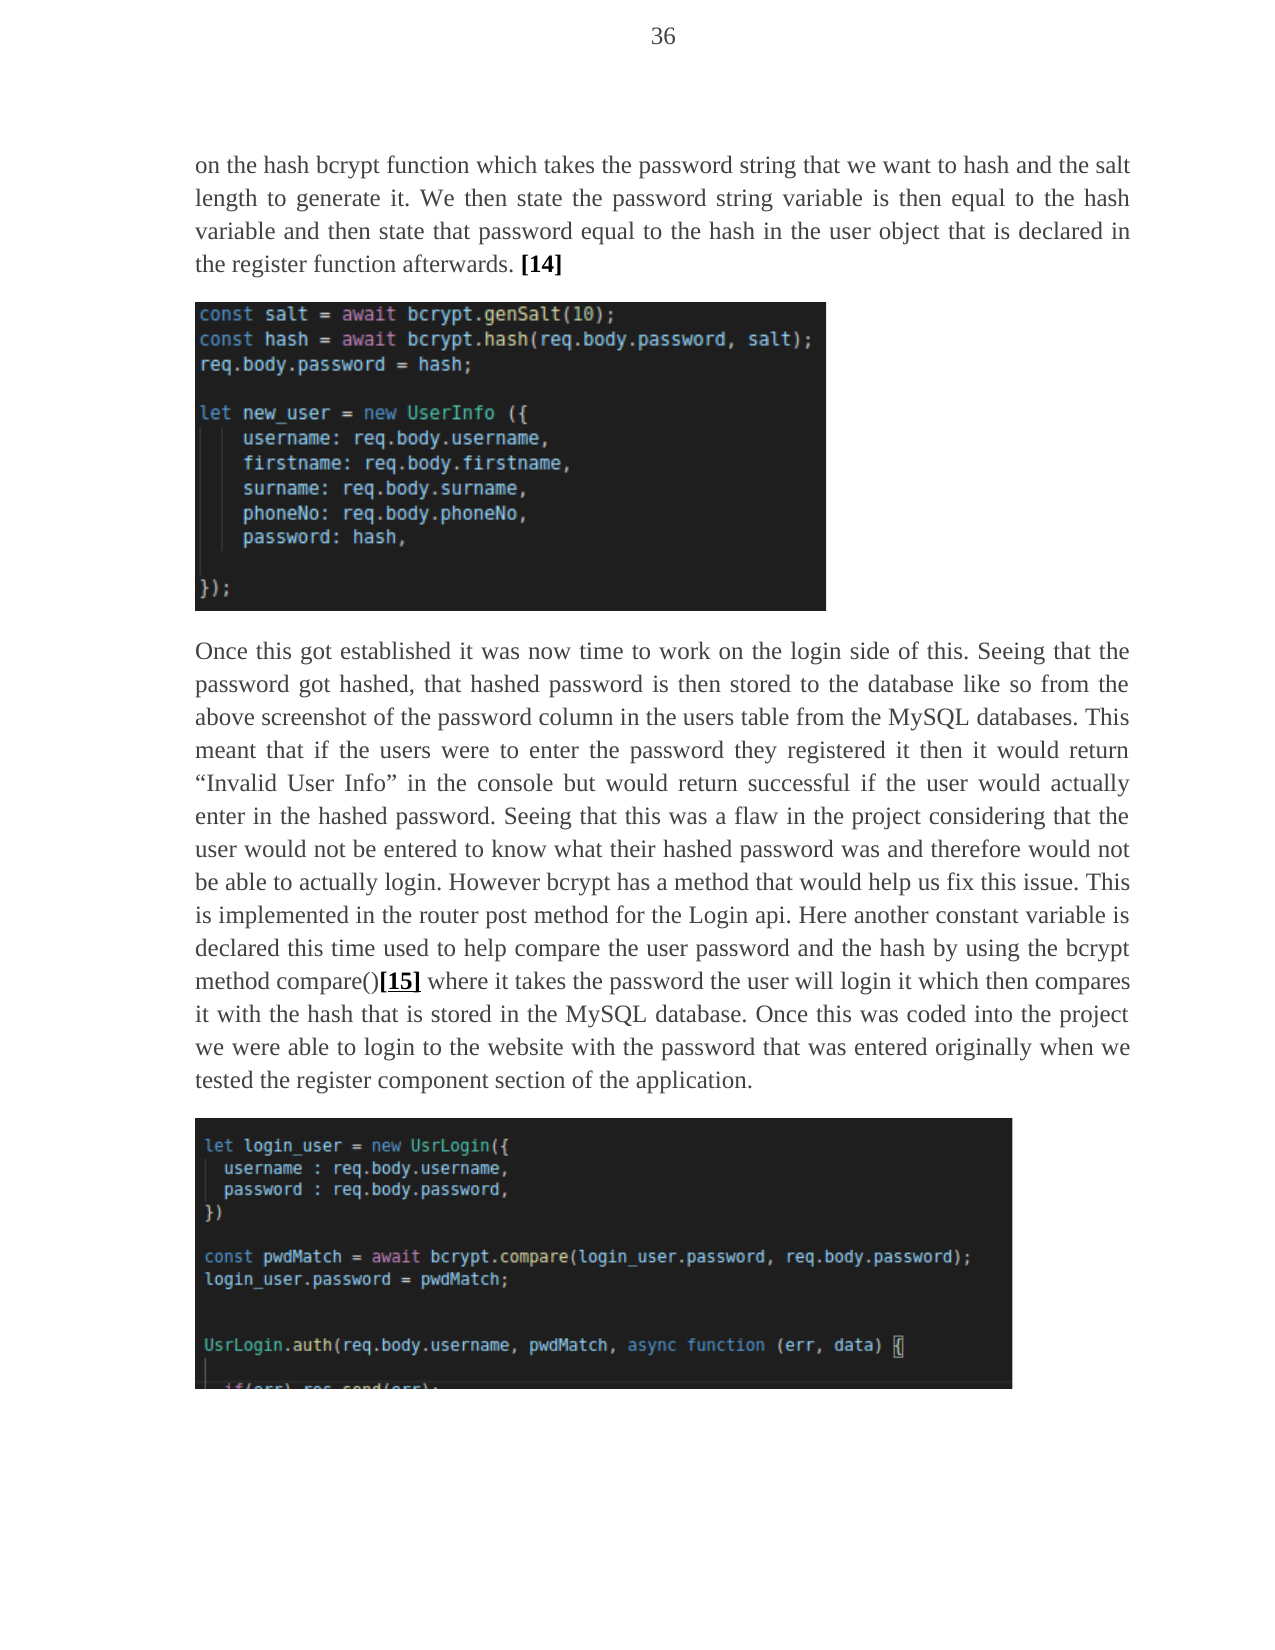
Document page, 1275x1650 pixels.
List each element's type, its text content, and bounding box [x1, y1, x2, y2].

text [195, 150, 1131, 278]
picture [195, 302, 827, 611]
picture [195, 1118, 1013, 1389]
text Once this got established it was now time to work on the login side of this. Seeing that the password got hashed, that hashed password is then stored to the database like so from the above screenshot of the password column in the users table from the MySQL databases. This meant that if the users were to enter the password they registered it then it would return “Invalid User Info” in the console but would return successful if the user would actually enter in the hashed password. Seeing that this was a flaw in the project considering that the user would not be entered to know what their hashed password was and therefore would not be able to actually login. However bcrypt has a method that would help us fix this issue. This is implemented in the router post method for the Login api. Here another constant variable is declared this time used to help compare the user password and the hash by using the bcrypt method compare()[15] where it takes the password the user will login it which then compares it with the hash that is stored in the MySQL database. Once this was coded into the project we were able to login to the website with the password that was entered originally when we tested the register component section of the application. [195, 636, 1131, 1094]
